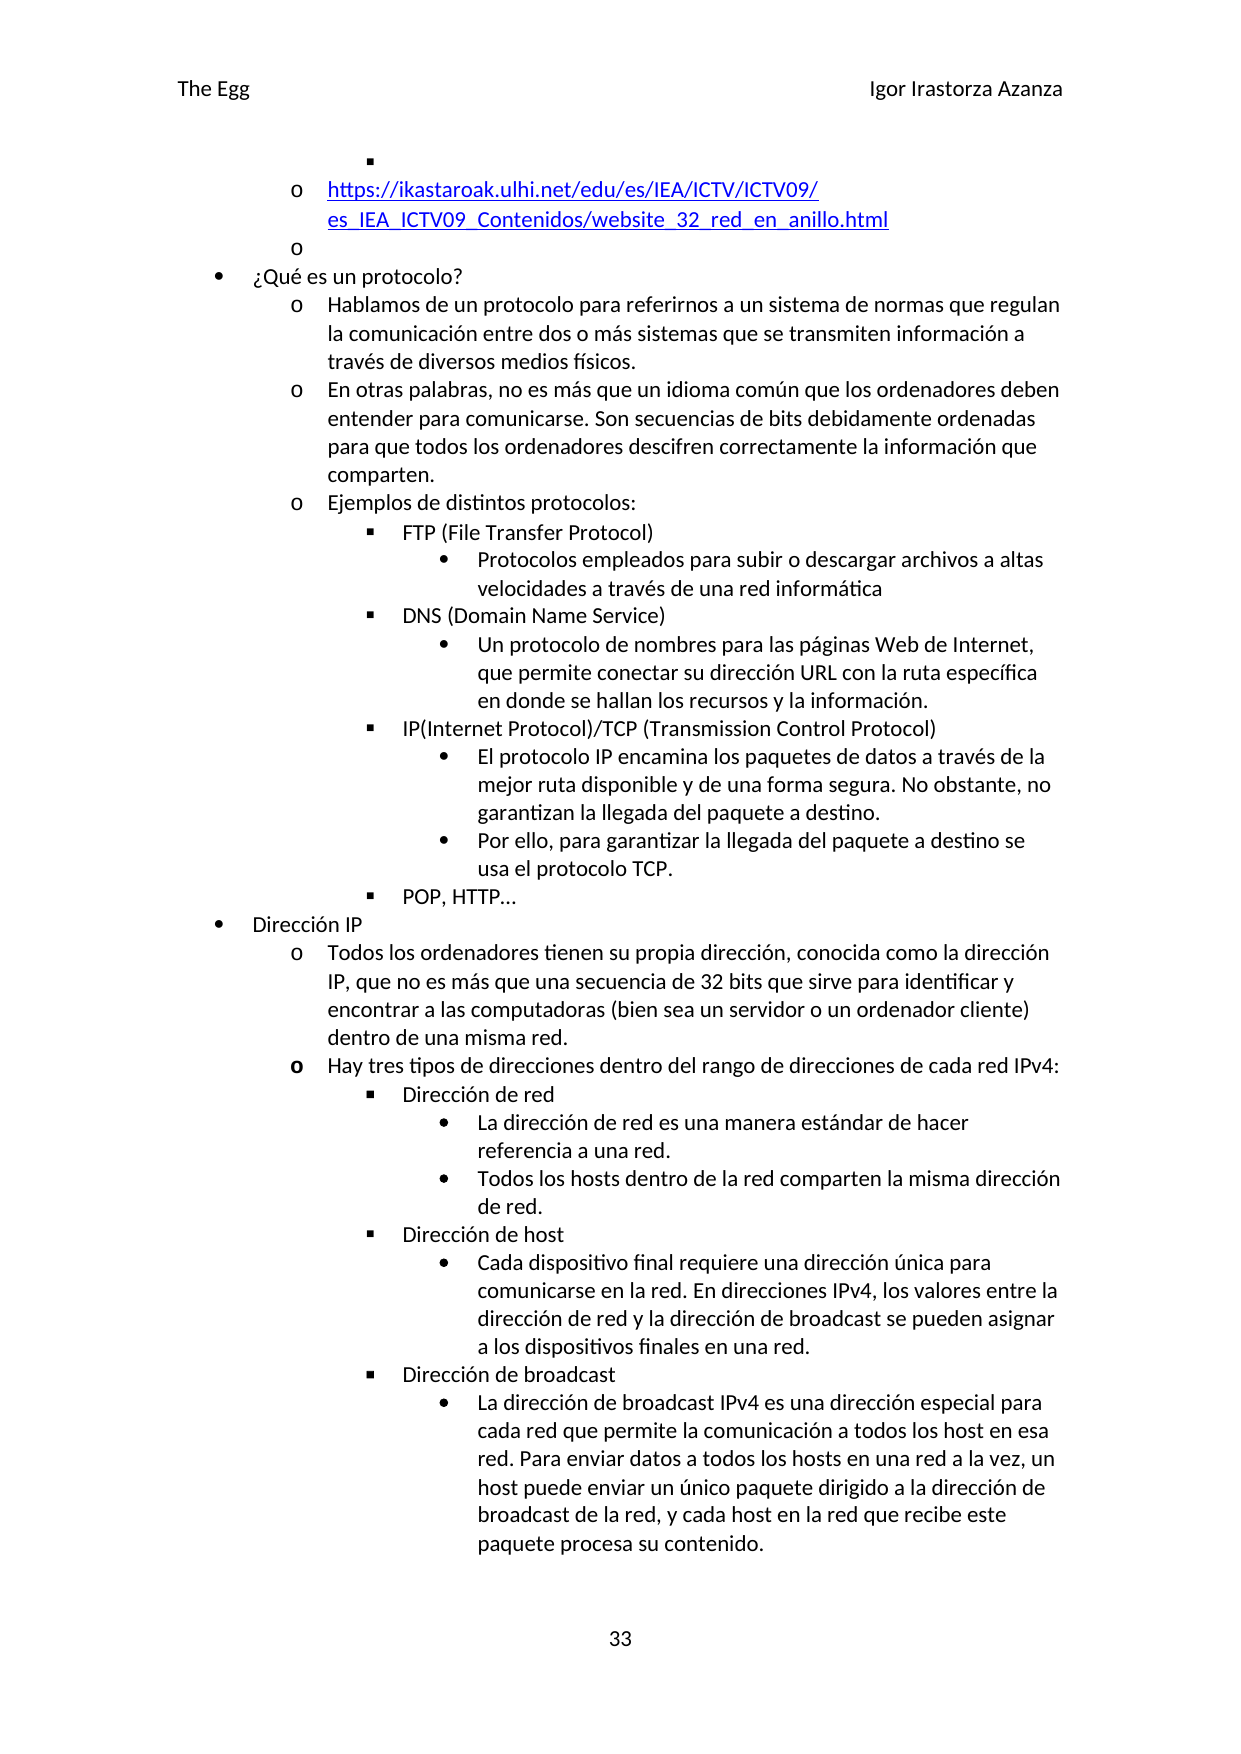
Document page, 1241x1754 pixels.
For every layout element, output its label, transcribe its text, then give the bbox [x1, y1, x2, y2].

list Por ello, para garantizar la llegada del paquete a destino se usa el protocolo TCP. [440, 826, 1063, 882]
list Todos los hosts dentro de la red comparten la misma dirección de red. [440, 1164, 1063, 1220]
list POP, HTTP… [365, 882, 1063, 910]
list DNS (Domain Name Service) [365, 602, 1063, 630]
list La dirección de red es una manera estándar de hacer referencia a una red. [440, 1108, 1063, 1164]
list Dirección de broadcast [365, 1361, 1063, 1388]
list Cada dispositivo final requiere una dirección única para comunicarse en la red. En direcciones IPv4, los valores entre la dirección de red y la dirección de broadcast se pueden asignar a los dispositivos finales en una red. [440, 1248, 1063, 1361]
list Hablamos de un protocolo para referirnos a un sistema de normas que regulan la comunicación entre dos o más sistemas que se transmiten información a través de diversos medios físicos. [290, 290, 1063, 375]
list La dirección de broadcast IPv4 es una dirección especial para cada red que permite la comunicación a todos los host en esa red. Para enviar datos a todos los hosts en una red a la vez, un host puede enviar un único paquete dirigido a la dirección de broadcast de la red, y cada host en la red que recibe este paquete procesa su contenido. [440, 1388, 1063, 1557]
list IP(Internet Protocol)/TCP (Transmission Control Protocol) [365, 714, 1063, 742]
list El protocolo IP encamina los paquetes de datos a través de la mejor ruta disponible y de una forma segura. No obstante, no garantizan la llegada del paquete a destino. [440, 742, 1063, 826]
list ¿Qué es un protocolo? [215, 262, 1063, 290]
list Hay tres tipos de direcciones dentro del rango de direcciones de cada red IPv4: [290, 1051, 1063, 1080]
list Dirección de host [365, 1220, 1063, 1248]
list En otras palabras, no es más que un idioma común que los ordenadores deben entender para comunicarse. Son secuencias de bits debidamente ordenadas para que todos los ordenadores descifren correctamente la información que comparten. [290, 375, 1063, 488]
list FTP (File Transfer Protocol) [365, 518, 1063, 546]
list Dirección IP [215, 910, 1063, 938]
list Dirección de red [365, 1080, 1063, 1108]
list Ejemplos de distintos protocolos: [290, 488, 1063, 518]
list https://ikastaroak.ulhi.net/edu/es/IEA/ICTV/ICTV09/es_IEA_ICTV09_Contenidos/website_32_red_en_anillo.html [290, 176, 1063, 233]
list Todos los ordenadores tienen su propia dirección, conocida como la dirección IP, que no es más que una secuencia de 32 bits que sirve para identificar y encontrar a las computadoras (bien sea un servidor o un ordenador cliente) dentro de una misma red. [290, 938, 1063, 1051]
list Un protocolo de nombres para las páginas Web de Internet, que permite conectar su dirección URL con la ruta específica en donde se hallan los recursos y la información. [440, 630, 1063, 714]
list Protocolos empleados para subir o descargar archivos a altas velocidades a través de una red informática [440, 546, 1063, 602]
